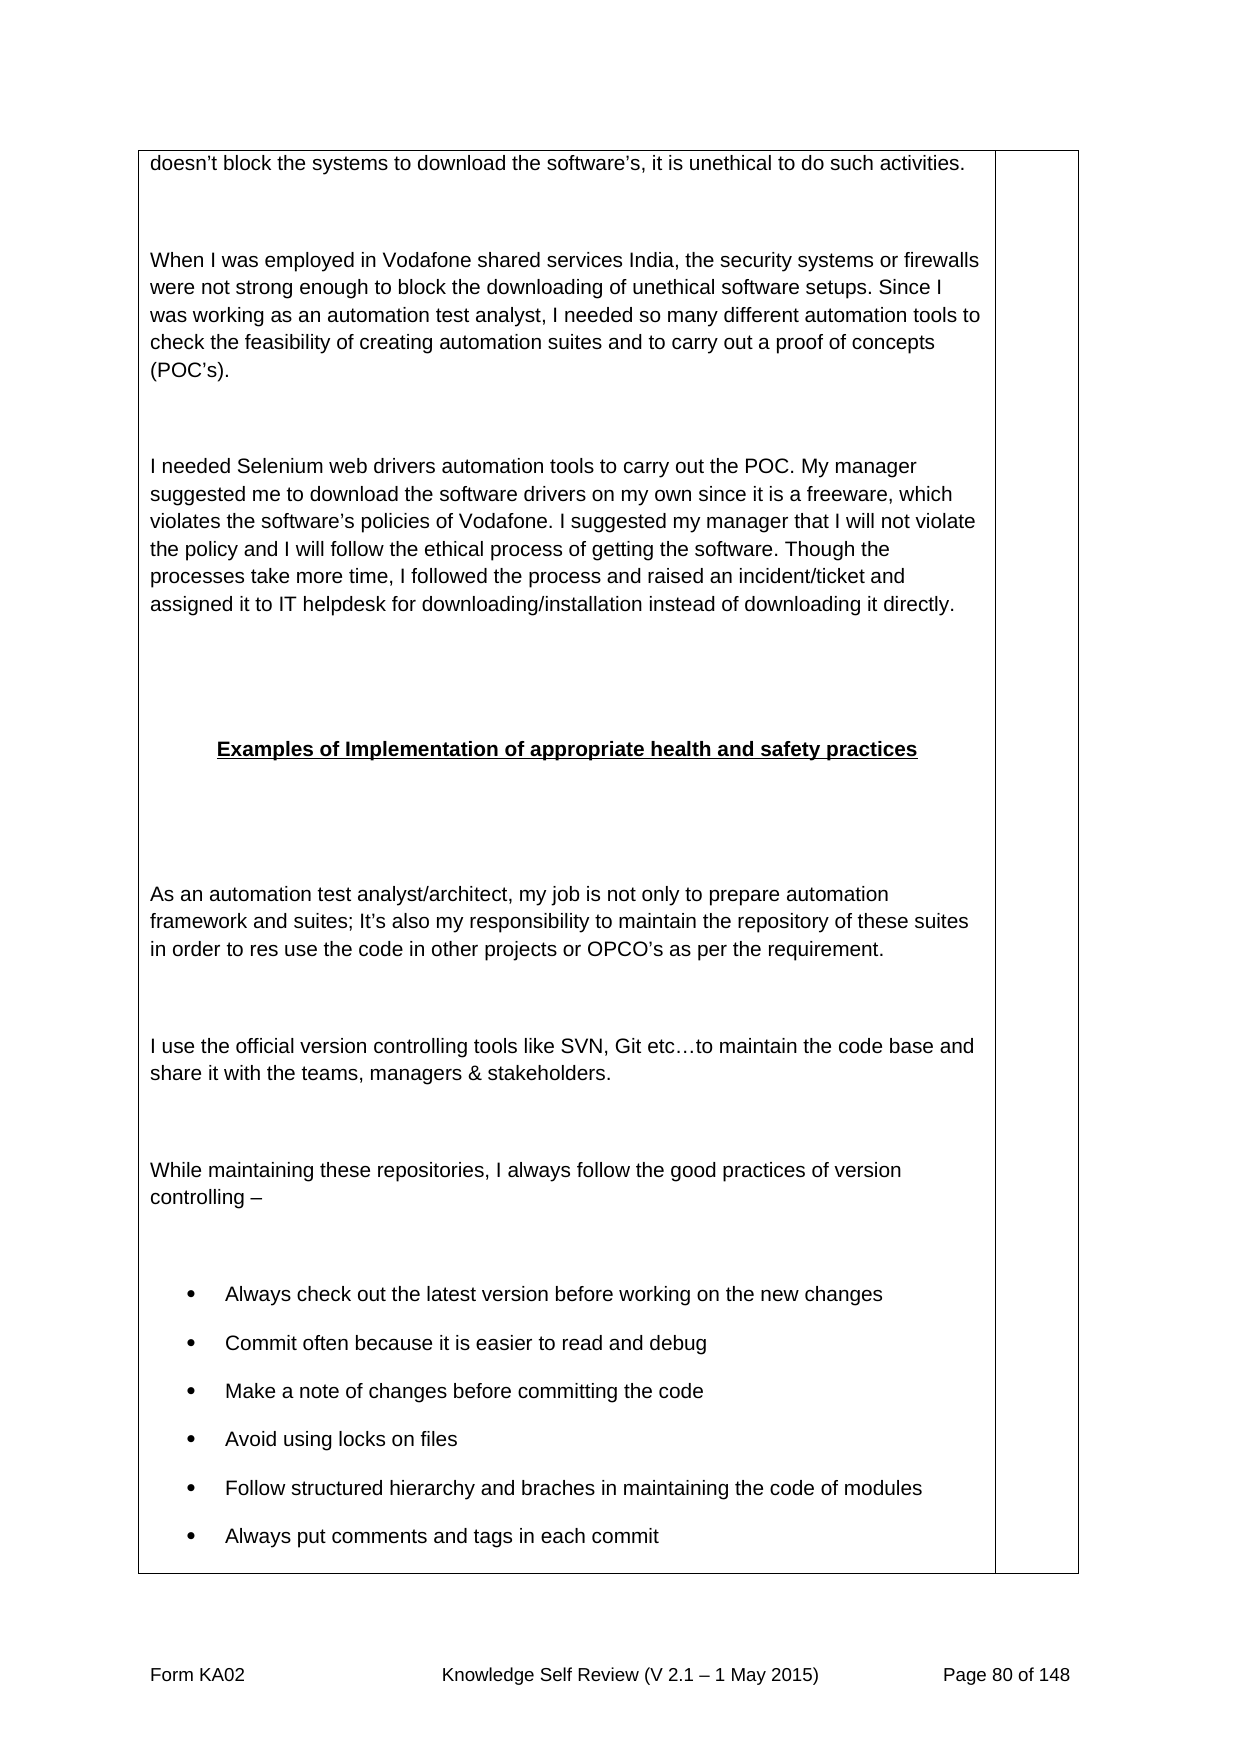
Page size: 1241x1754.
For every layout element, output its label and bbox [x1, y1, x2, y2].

table_cell [139, 151, 995, 1572]
table_cell [996, 151, 1078, 1572]
